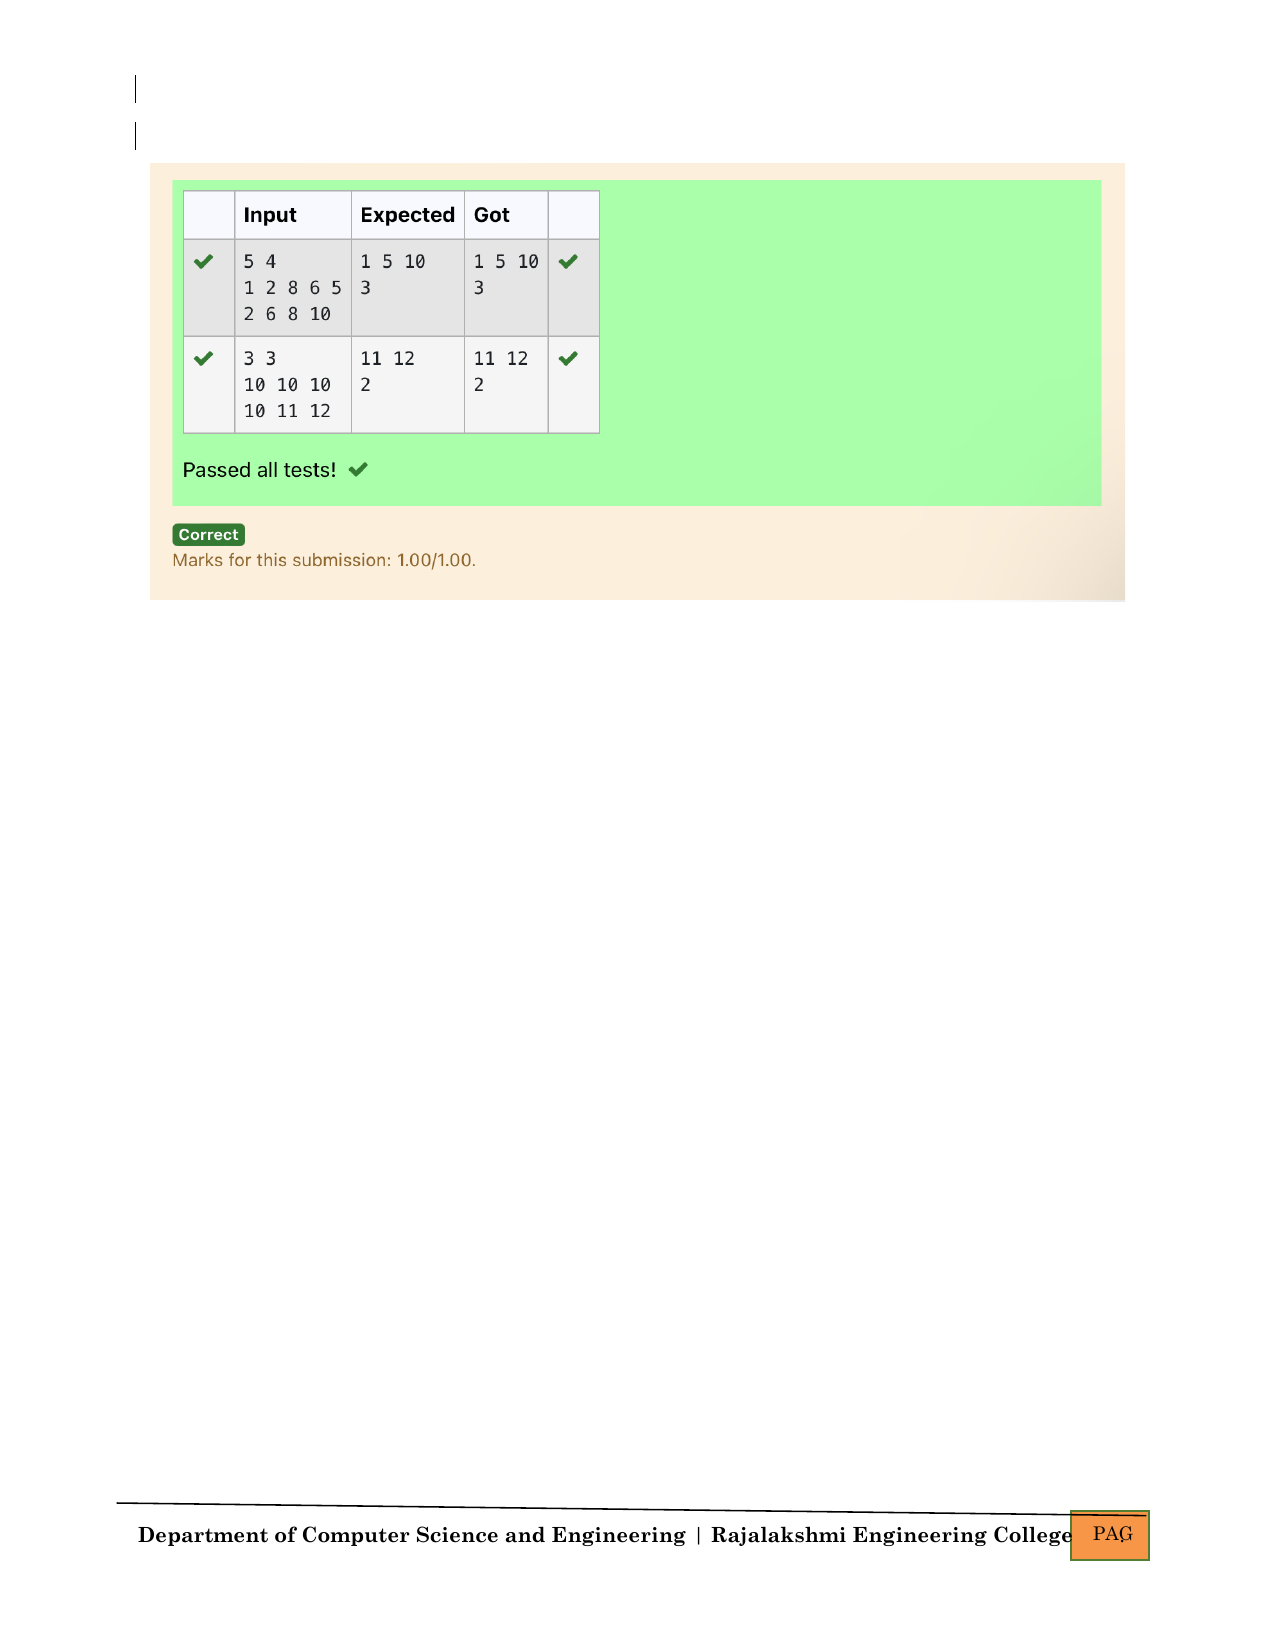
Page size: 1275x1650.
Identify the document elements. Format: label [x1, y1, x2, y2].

picture [150, 153, 1125, 602]
